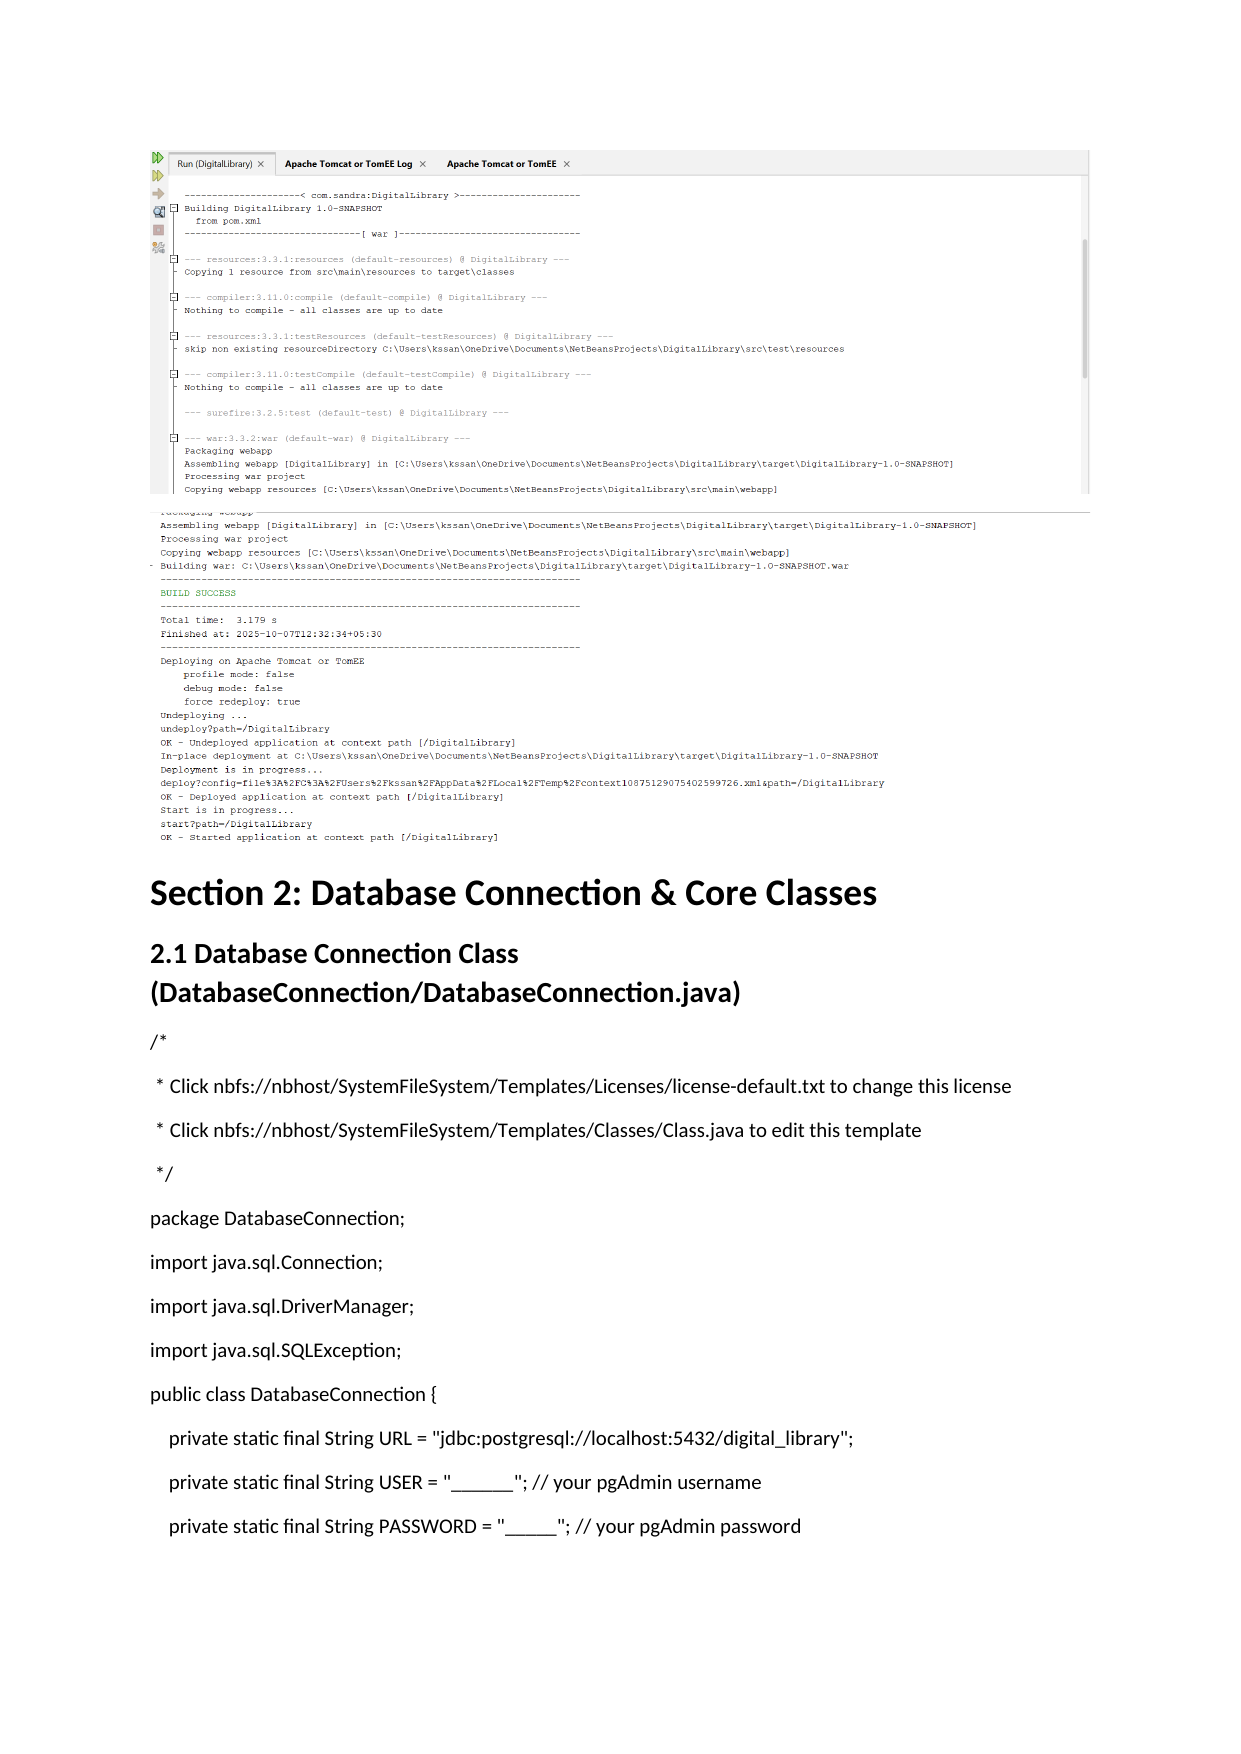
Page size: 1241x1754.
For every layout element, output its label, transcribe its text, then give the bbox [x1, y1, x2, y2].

text import java.sql.DriverManager; [150, 1293, 1090, 1319]
text import java.sql.SQLException; [150, 1337, 1090, 1363]
text import java.sql.Connection; [150, 1249, 1090, 1275]
text Section 2: Database Connection & Core Classes [150, 869, 1090, 915]
text package DatabaseConnection; [150, 1205, 1090, 1231]
text * Click nbfs://nbhost/SystemFileSystem/Templates/Licenses/license-default.txt to change this license [150, 1073, 1090, 1098]
text public class DatabaseConnection { [150, 1381, 1090, 1407]
picture [150, 150, 1091, 494]
text */ [150, 1161, 1090, 1187]
text private static final String PASSWORD = "_____"; // your pgAdmin password [150, 1514, 1090, 1539]
text private static final String USER = "______"; // your pgAdmin username [150, 1469, 1090, 1495]
text private static final String URL = "jdbc:postgresql://localhost:5432/digital_library"; [150, 1426, 1090, 1451]
text 2.1 Database Connection Class (DatabaseConnection/DatabaseConnection.java) [150, 935, 1090, 1009]
text /* [150, 1029, 1090, 1054]
text * Click nbfs://nbhost/SystemFileSystem/Templates/Classes/Class.java to edit this template [150, 1117, 1090, 1142]
picture [150, 512, 1091, 851]
